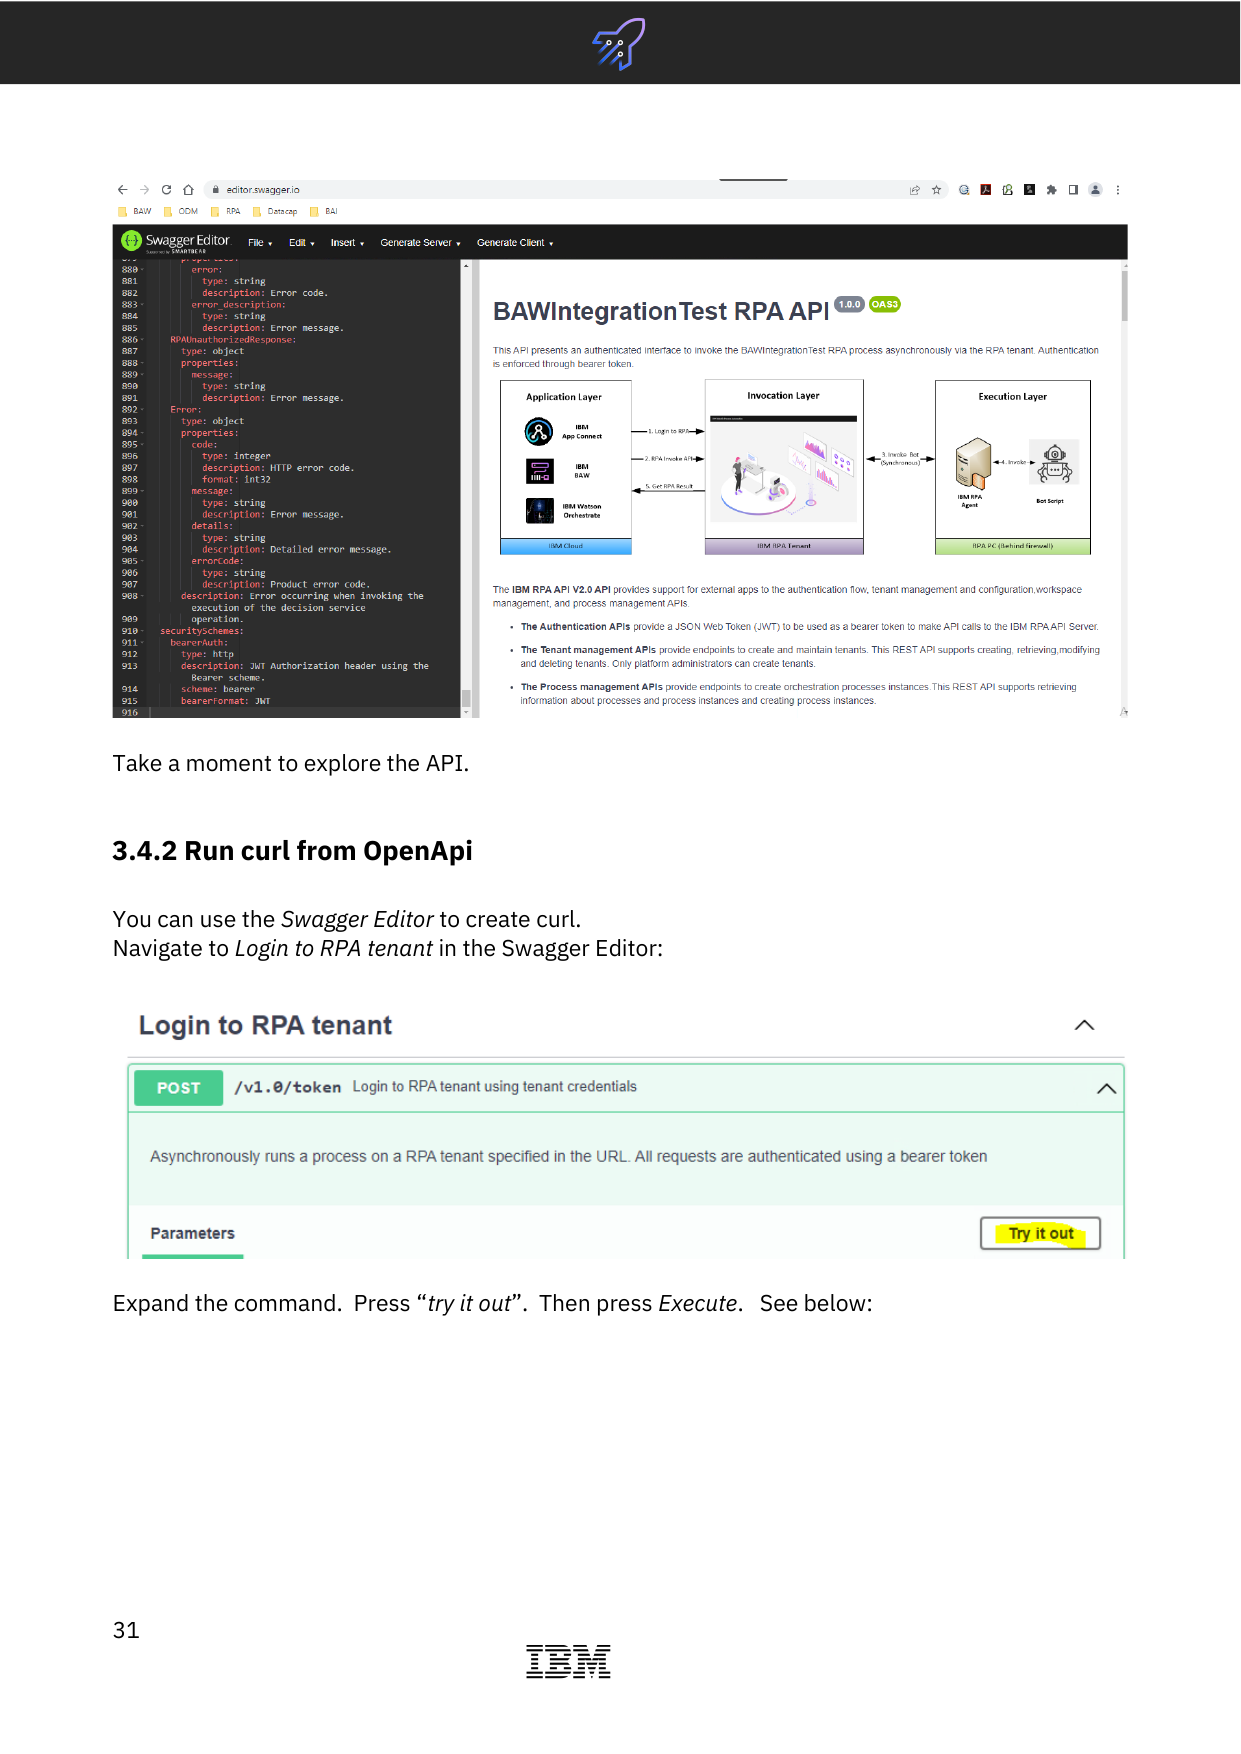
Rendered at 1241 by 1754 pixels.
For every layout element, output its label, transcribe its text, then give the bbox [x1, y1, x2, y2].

text Navigate to Login to RPA tenant in the Swagger Editor: [112, 933, 1128, 963]
text Take a moment to explore the API. [112, 748, 1128, 777]
picture [112, 179, 1128, 718]
picture [588, 14, 649, 75]
picture [112, 992, 1128, 1259]
picture [526, 1645, 611, 1679]
text Expand the command. Press “try it out”. Then press Execute. See below: [112, 1288, 1128, 1318]
text You can use the Swagger Editor to create curl. [112, 903, 1128, 933]
subtitle Run curl from OpenApi [112, 832, 1128, 867]
